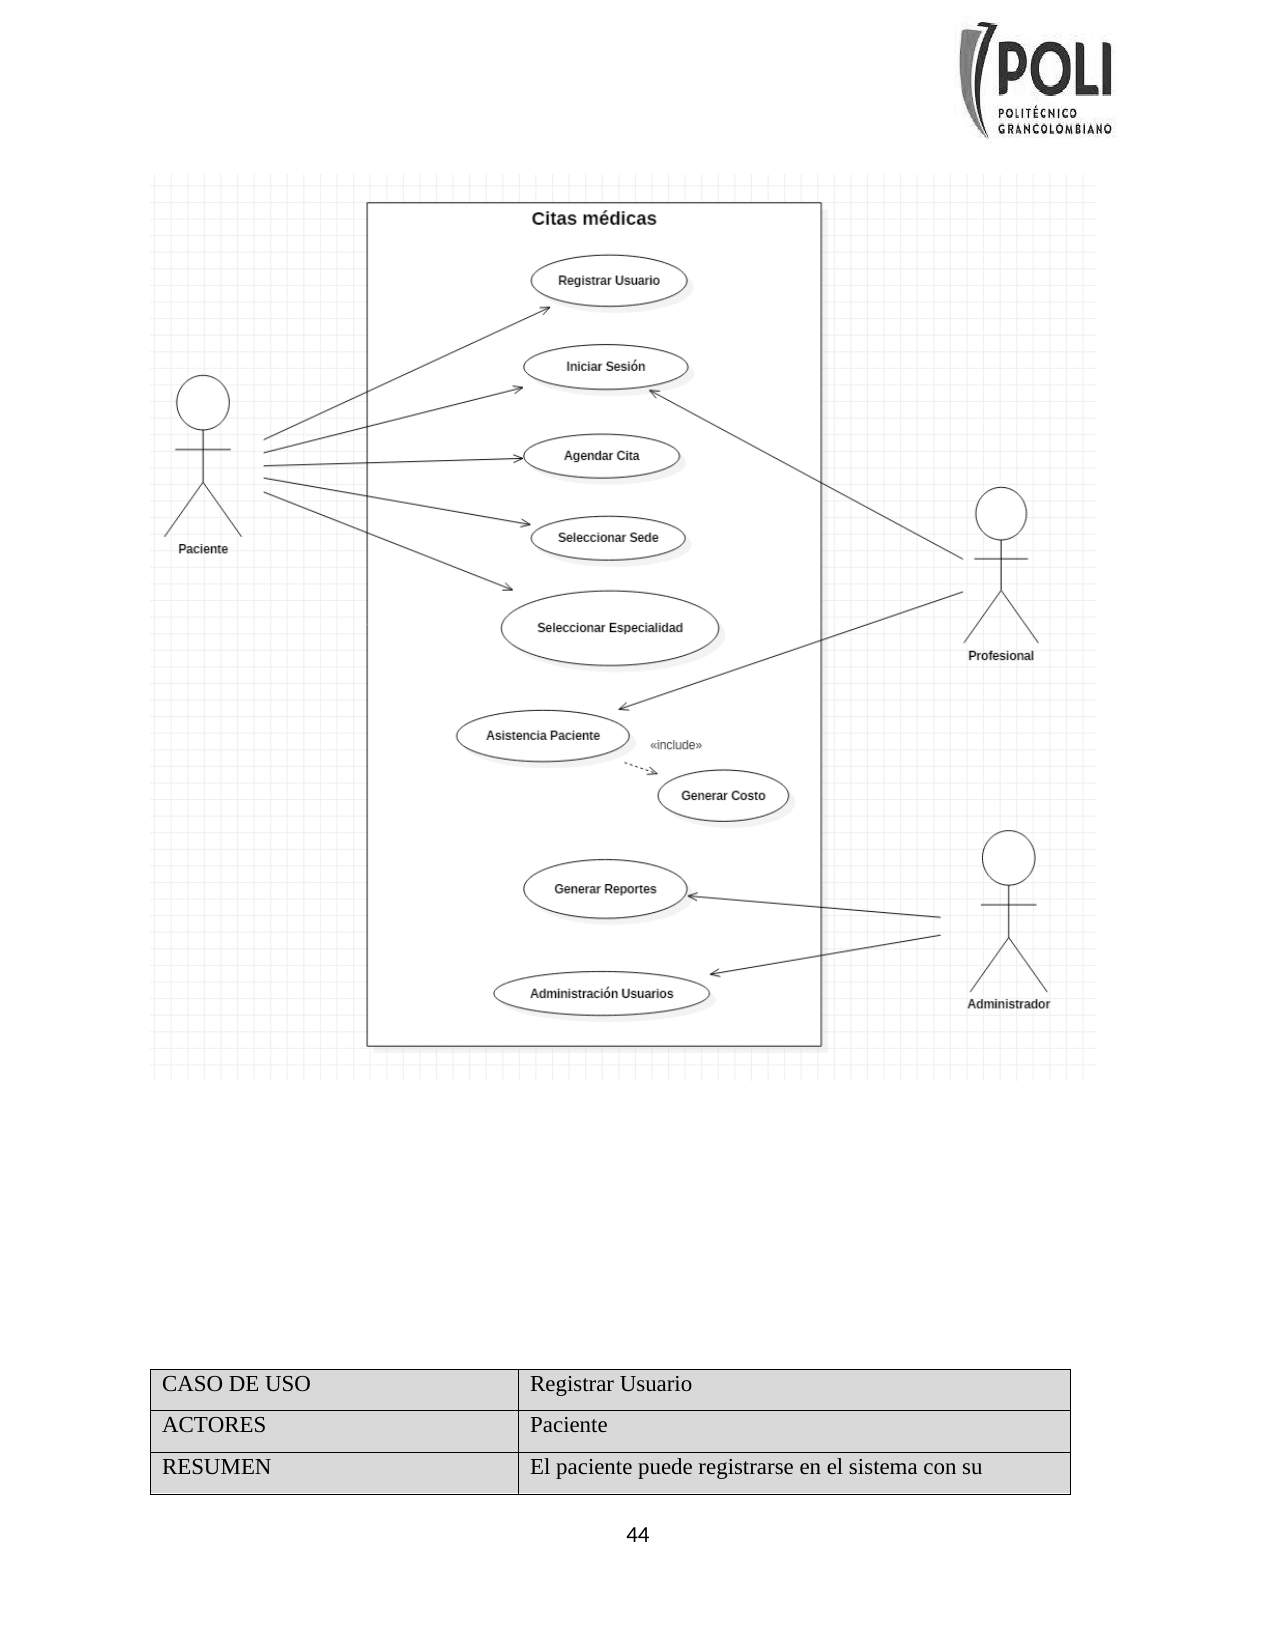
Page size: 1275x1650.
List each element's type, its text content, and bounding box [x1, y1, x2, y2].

table_header Registrar Usuario [519, 1370, 1070, 1410]
picture [946, 16, 1125, 154]
picture [150, 174, 1097, 1081]
table_cell El paciente puede registrarse en el sistema con su información personal. [519, 1453, 1070, 1493]
table_cell ACTORES [151, 1411, 518, 1452]
table_cell Paciente [519, 1411, 1070, 1452]
table_cell RESUMEN [151, 1453, 518, 1493]
table_header CASO DE USO [151, 1370, 518, 1410]
